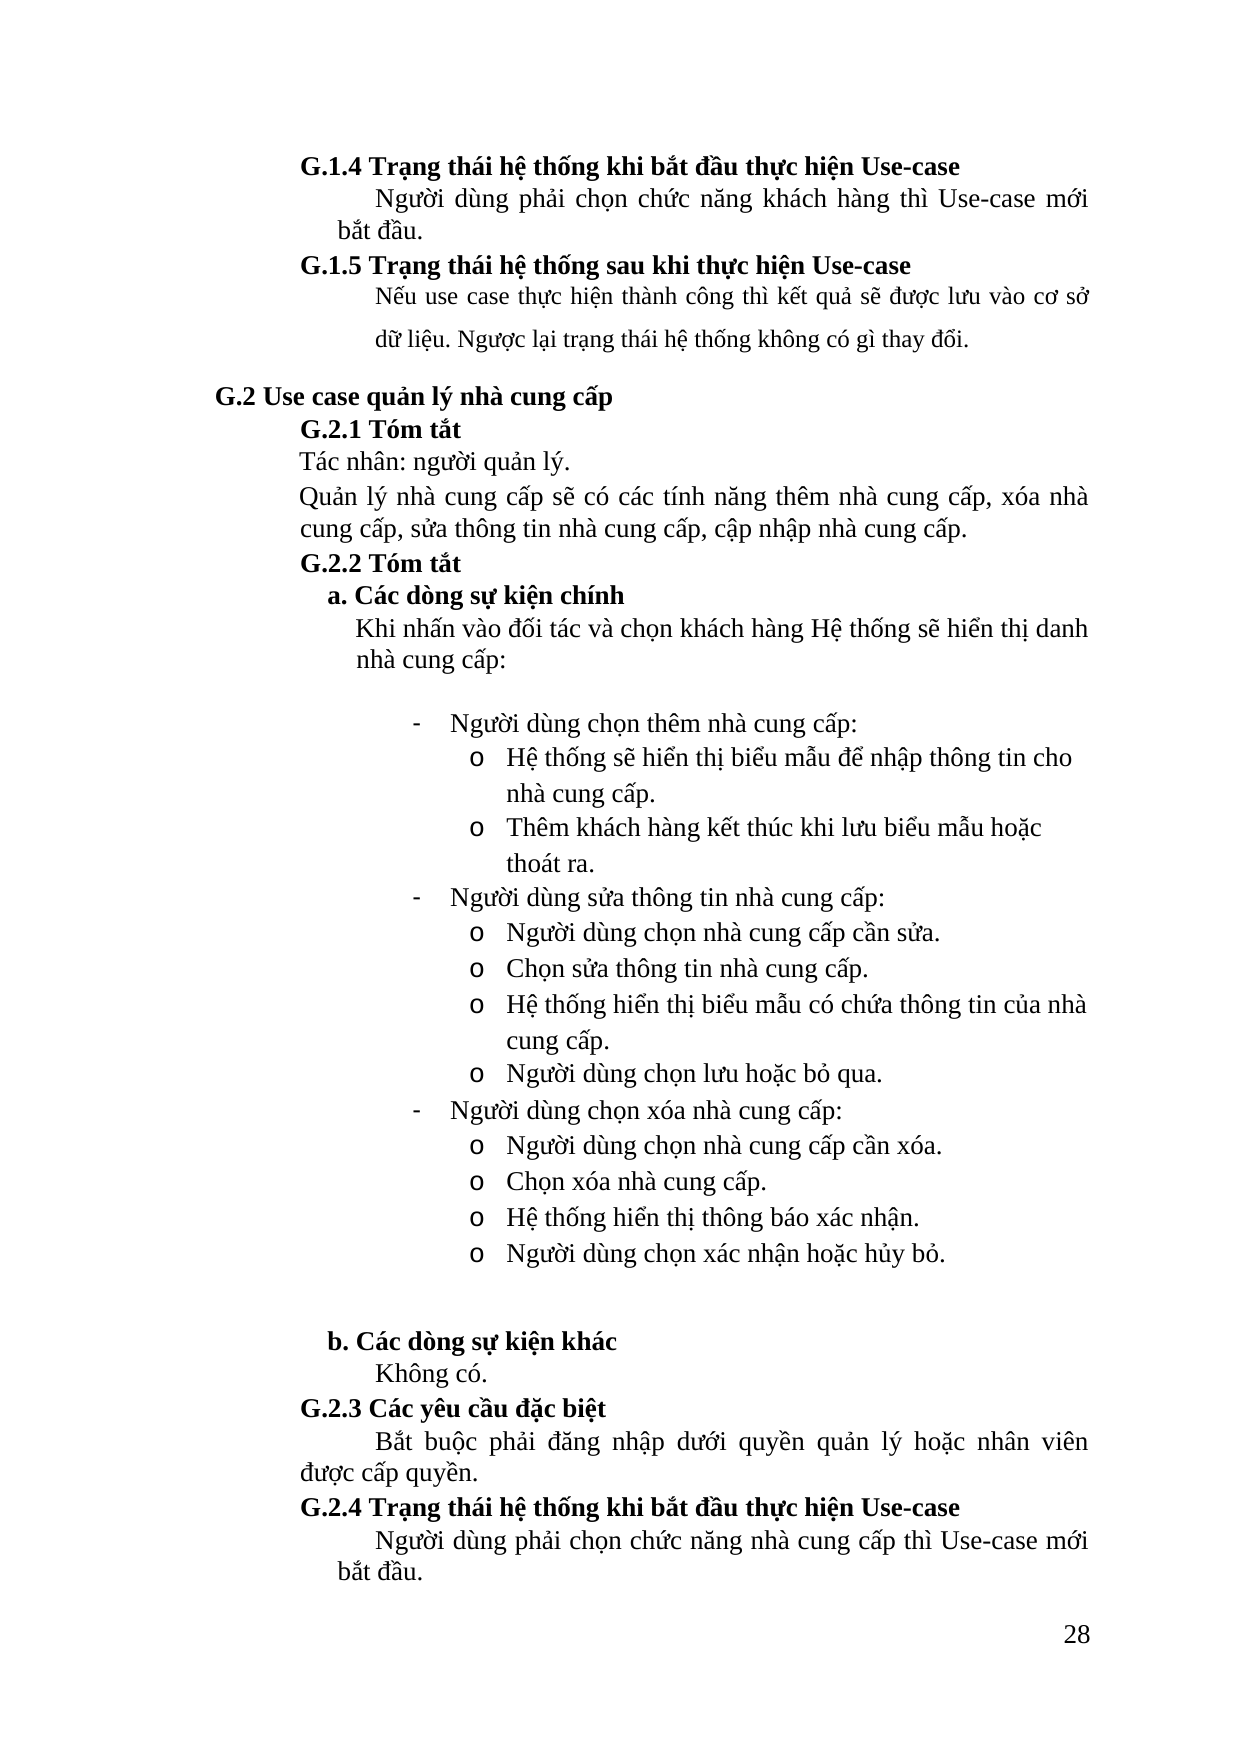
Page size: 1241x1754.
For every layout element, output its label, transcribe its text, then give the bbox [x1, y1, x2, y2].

subtitle G.2.4 Trạng thái hệ thống khi bắt đầu thực hiện Use-case [225, 1491, 1090, 1523]
list Hệ thống sẽ hiển thị biểu mẫu để nhập thông tin cho nhà cung cấp. [469, 741, 1090, 808]
list Hệ thống hiển thị thông báo xác nhận. [469, 1201, 1090, 1234]
subtitle G.2.1 Tóm tắt [225, 413, 1090, 444]
list Người dùng chọn nhà cung cấp cần sửa. [469, 916, 1090, 949]
text Người dùng phải chọn chức năng khách hàng thì Use-case mới bắt đầu. [337, 182, 1090, 245]
list Chọn sửa thông tin nhà cung cấp. [469, 952, 1090, 985]
text Không có. [300, 1357, 1090, 1388]
text Quản lý nhà cung cấp sẽ có các tính năng thêm nhà cung cấp, xóa nhà cung cấp, sửa thông tin nhà cung cấp, cập nhập nhà cung cấp. [299, 480, 1090, 543]
list Hệ thống hiển thị biểu mẫu có chứa thông tin của nhà cung cấp. [469, 988, 1090, 1055]
list Người dùng chọn lưu hoặc bỏ qua. [469, 1057, 1090, 1091]
list Thêm khách hàng kết thúc khi lưu biểu mẫu hoặc thoát ra. [469, 811, 1090, 878]
subtitle G.1.5 Trạng thái hệ thống sau khi thực hiện Use-case [225, 249, 1090, 280]
list Người dùng chọn xác nhận hoặc hủy bỏ. [469, 1237, 1090, 1271]
subtitle G.2 Use case quản lý nhà cung cấp [214, 380, 1090, 411]
subtitle G.2.3 Các yêu cầu đặc biệt [225, 1392, 1090, 1424]
subtitle b. Các dòng sự kiện khác [327, 1325, 1090, 1356]
list Người dùng chọn thêm nhà cung cấp: [412, 706, 1090, 739]
subtitle G.1.4 Trạng thái hệ thống khi bắt đầu thực hiện Use-case [225, 150, 1090, 181]
subtitle G.2.2 Tóm tắt [225, 547, 1090, 578]
subtitle a. Các dòng sự kiện chính [327, 579, 1090, 610]
list Người dùng sửa thông tin nhà cung cấp: [412, 880, 1090, 913]
text Bắt buộc phải đăng nhập dưới quyền quản lý hoặc nhân viên được cấp quyền. [300, 1425, 1090, 1487]
list Người dùng chọn nhà cung cấp cần xóa. [469, 1129, 1090, 1162]
list Chọn xóa nhà cung cấp. [469, 1165, 1090, 1198]
text Tác nhân: người quản lý. [299, 445, 1090, 476]
text Nếu use case thực hiện thành công thì kết quả sẽ được lưu vào cơ sở dữ liệu. Ngược lại trạng thái hệ thống không có gì thay đổi. [375, 281, 1090, 353]
text Người dùng phải chọn chức năng nhà cung cấp thì Use-case mới bắt đầu. [337, 1524, 1090, 1586]
list Khi nhấn vào đối tác và chọn khách hàng Hệ thống sẽ hiển thị danh nhà cung cấp: [355, 612, 1090, 674]
list Người dùng chọn xóa nhà cung cấp: [412, 1093, 1090, 1126]
